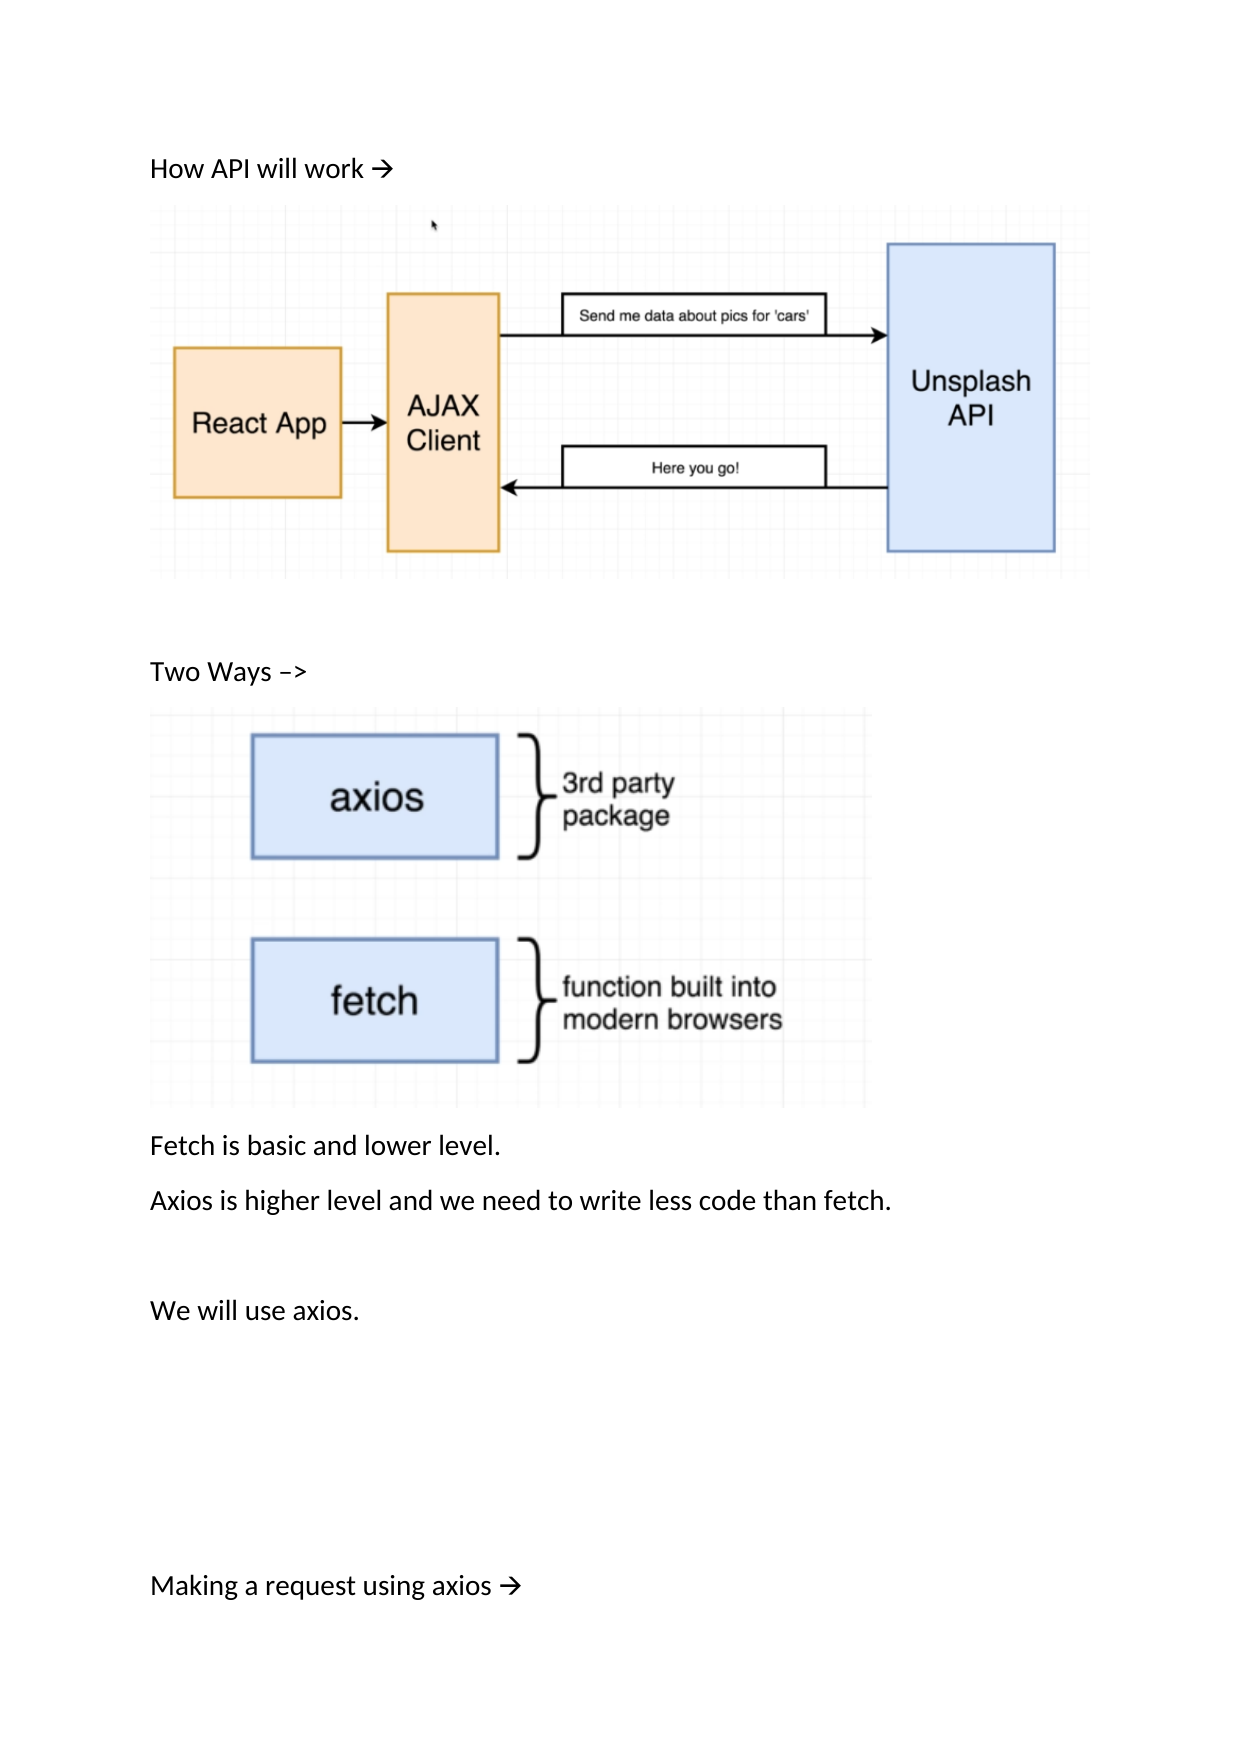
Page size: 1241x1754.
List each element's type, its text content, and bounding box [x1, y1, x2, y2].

text Fetch is basic and lower level. [150, 1127, 1090, 1162]
picture [150, 205, 1091, 579]
text How API will work 🡪 [150, 150, 1090, 186]
picture [150, 707, 872, 1108]
text Making a request using axios 🡪 [150, 1567, 1090, 1603]
text We will use axios. [150, 1292, 1090, 1327]
text Two Ways –> [150, 653, 1090, 688]
text Axios is higher level and we need to write less code than fetch. [150, 1182, 1090, 1217]
